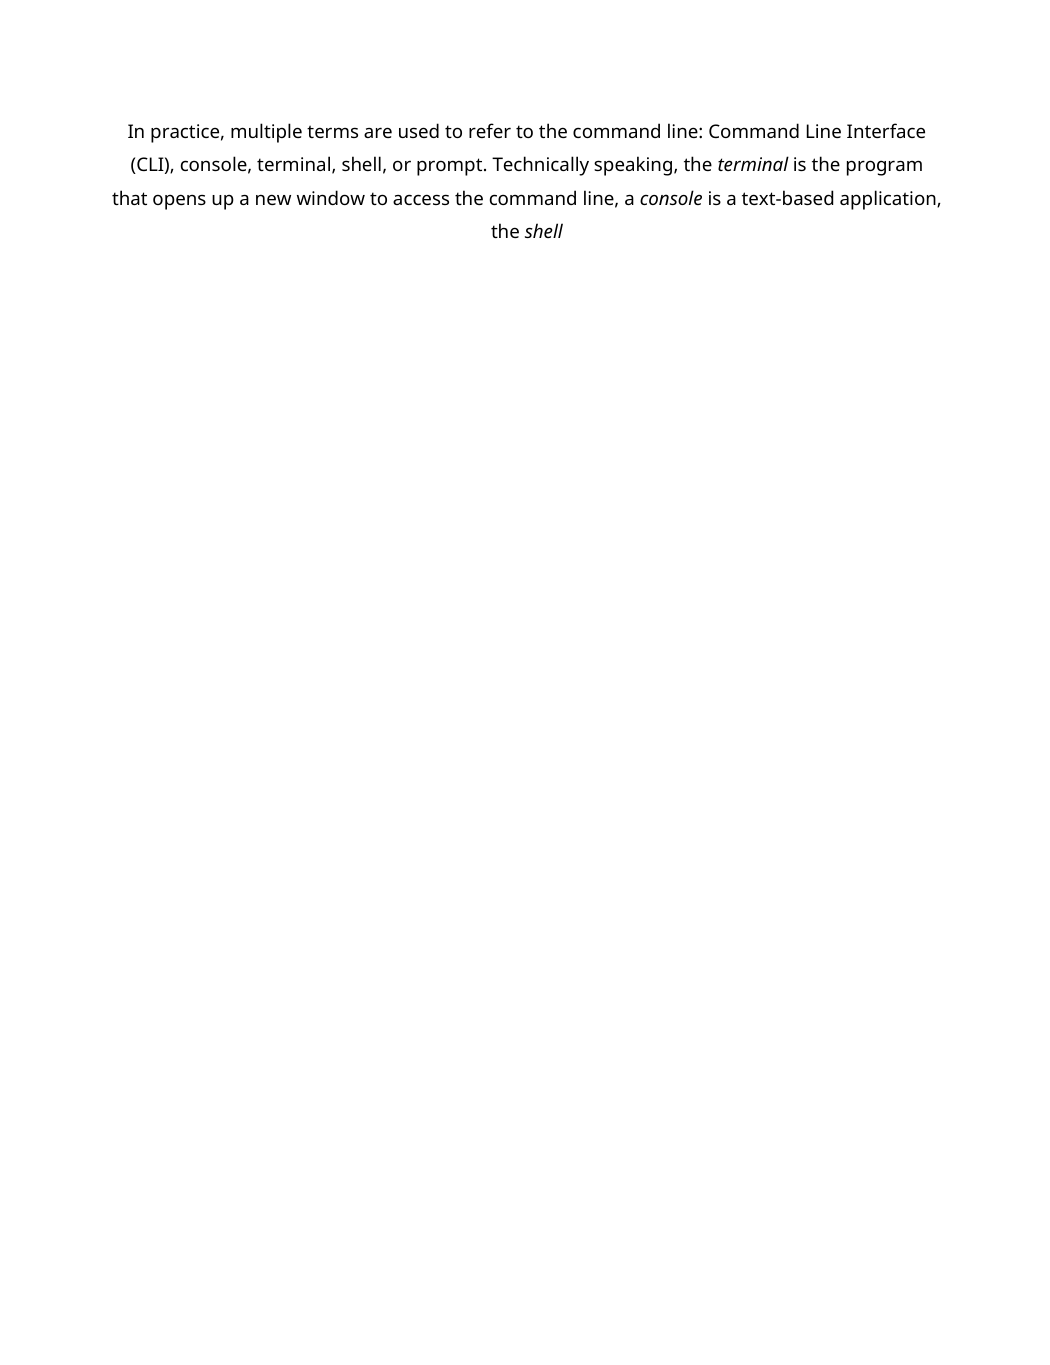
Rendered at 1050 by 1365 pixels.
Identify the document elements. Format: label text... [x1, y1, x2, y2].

text In practice, multiple terms are used to refer to the command line: Command Line Interface (CLI), console, terminal, shell, or prompt. Technically speaking, the terminal is the program that opens up a new window to access the command line, a console is a text-based application, the shell [112, 118, 942, 243]
